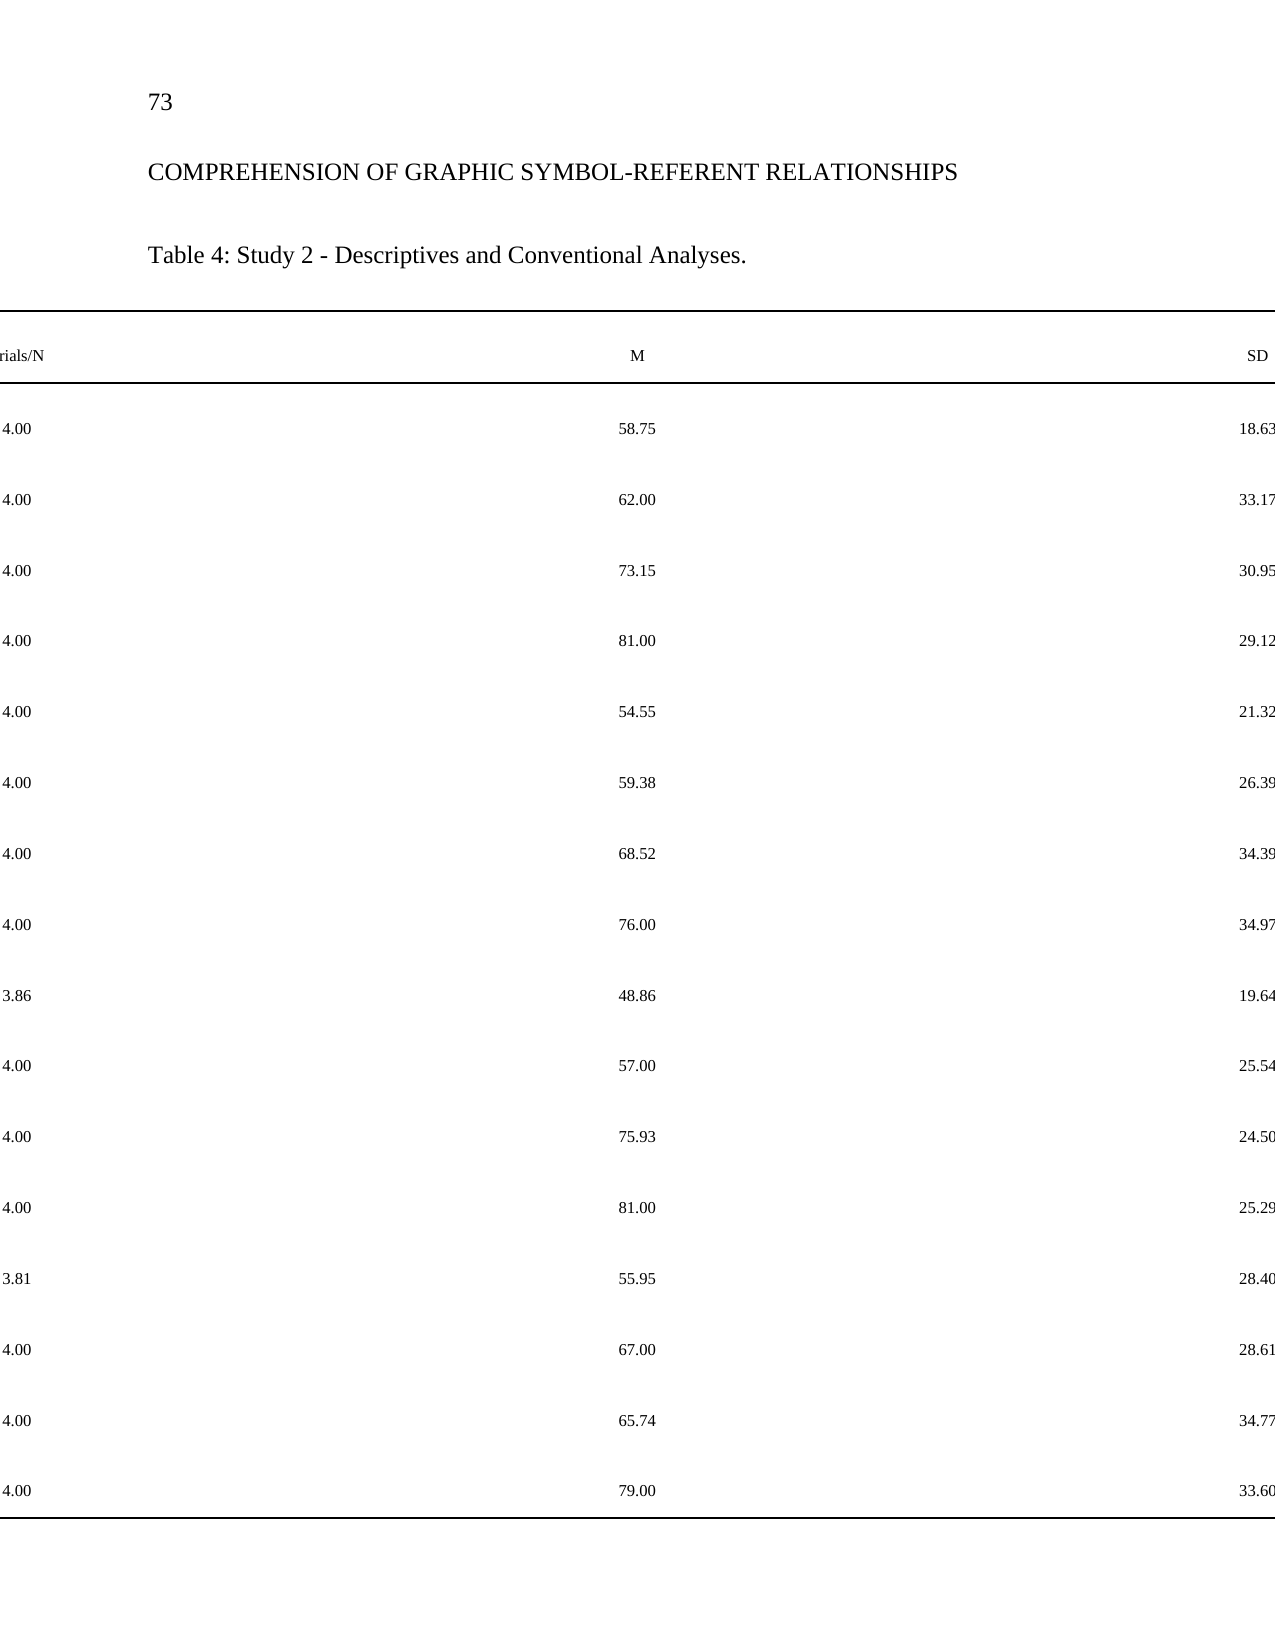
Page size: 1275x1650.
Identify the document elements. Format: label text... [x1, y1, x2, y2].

table_cell 4.00 [0, 809, 327, 880]
table_cell 81.00 [327, 596, 947, 667]
table_cell 3.86 [0, 951, 327, 1021]
table_cell 4.00 [0, 1021, 327, 1092]
table_cell 33.17 [947, 455, 1275, 526]
table_cell 79.00 [327, 1446, 947, 1517]
table_cell 4.00 [0, 596, 327, 667]
table_cell 4.00 [0, 1376, 327, 1446]
table_cell 67.00 [327, 1305, 947, 1376]
table_cell 59.38 [327, 738, 947, 809]
table_cell 28.40 [947, 1234, 1275, 1305]
table_cell 75.93 [327, 1092, 947, 1163]
table_cell 4.00 [0, 1092, 327, 1163]
table_header M [327, 312, 947, 382]
table_cell 19.64 [947, 951, 1275, 1021]
table_cell 68.52 [327, 809, 947, 880]
table_cell 48.86 [327, 951, 947, 1021]
table_cell 4.00 [0, 1305, 327, 1376]
table_cell 57.00 [327, 1021, 947, 1092]
table_cell 65.74 [327, 1376, 947, 1446]
table_cell 4.00 [0, 880, 327, 951]
table_cell 34.97 [947, 880, 1275, 951]
table_cell 4.00 [0, 1446, 327, 1517]
table_cell 34.39 [947, 809, 1275, 880]
table_cell 4.00 [0, 455, 327, 526]
table_cell 76.00 [327, 880, 947, 951]
table_cell 30.95 [947, 526, 1275, 596]
table_cell 4.00 [0, 1163, 327, 1234]
table_cell 81.00 [327, 1163, 947, 1234]
table_cell 73.15 [327, 526, 947, 596]
table_cell 26.39 [947, 738, 1275, 809]
table_cell 4.00 [0, 667, 327, 738]
table_cell 34.77 [947, 1376, 1275, 1446]
table_cell 4.00 [0, 384, 327, 455]
table_header Trials/N [0, 312, 327, 382]
table_cell 55.95 [327, 1234, 947, 1305]
table_header SD [947, 312, 1275, 382]
table_cell 54.55 [327, 667, 947, 738]
table_cell 24.50 [947, 1092, 1275, 1163]
table_cell 25.54 [947, 1021, 1275, 1092]
table_cell 29.12 [947, 596, 1275, 667]
text Table 4: Study 2 - Descriptives and Conventional Analyses. [148, 240, 1127, 269]
table_cell 28.61 [947, 1305, 1275, 1376]
table_cell 58.75 [327, 384, 947, 455]
table_cell 62.00 [327, 455, 947, 526]
table_cell 4.00 [0, 738, 327, 809]
table_cell 33.60 [947, 1446, 1275, 1517]
table_cell 3.81 [0, 1234, 327, 1305]
table_cell 21.32 [947, 667, 1275, 738]
table_cell 25.29 [947, 1163, 1275, 1234]
table_cell 4.00 [0, 526, 327, 596]
table_cell 18.63 [947, 384, 1275, 455]
